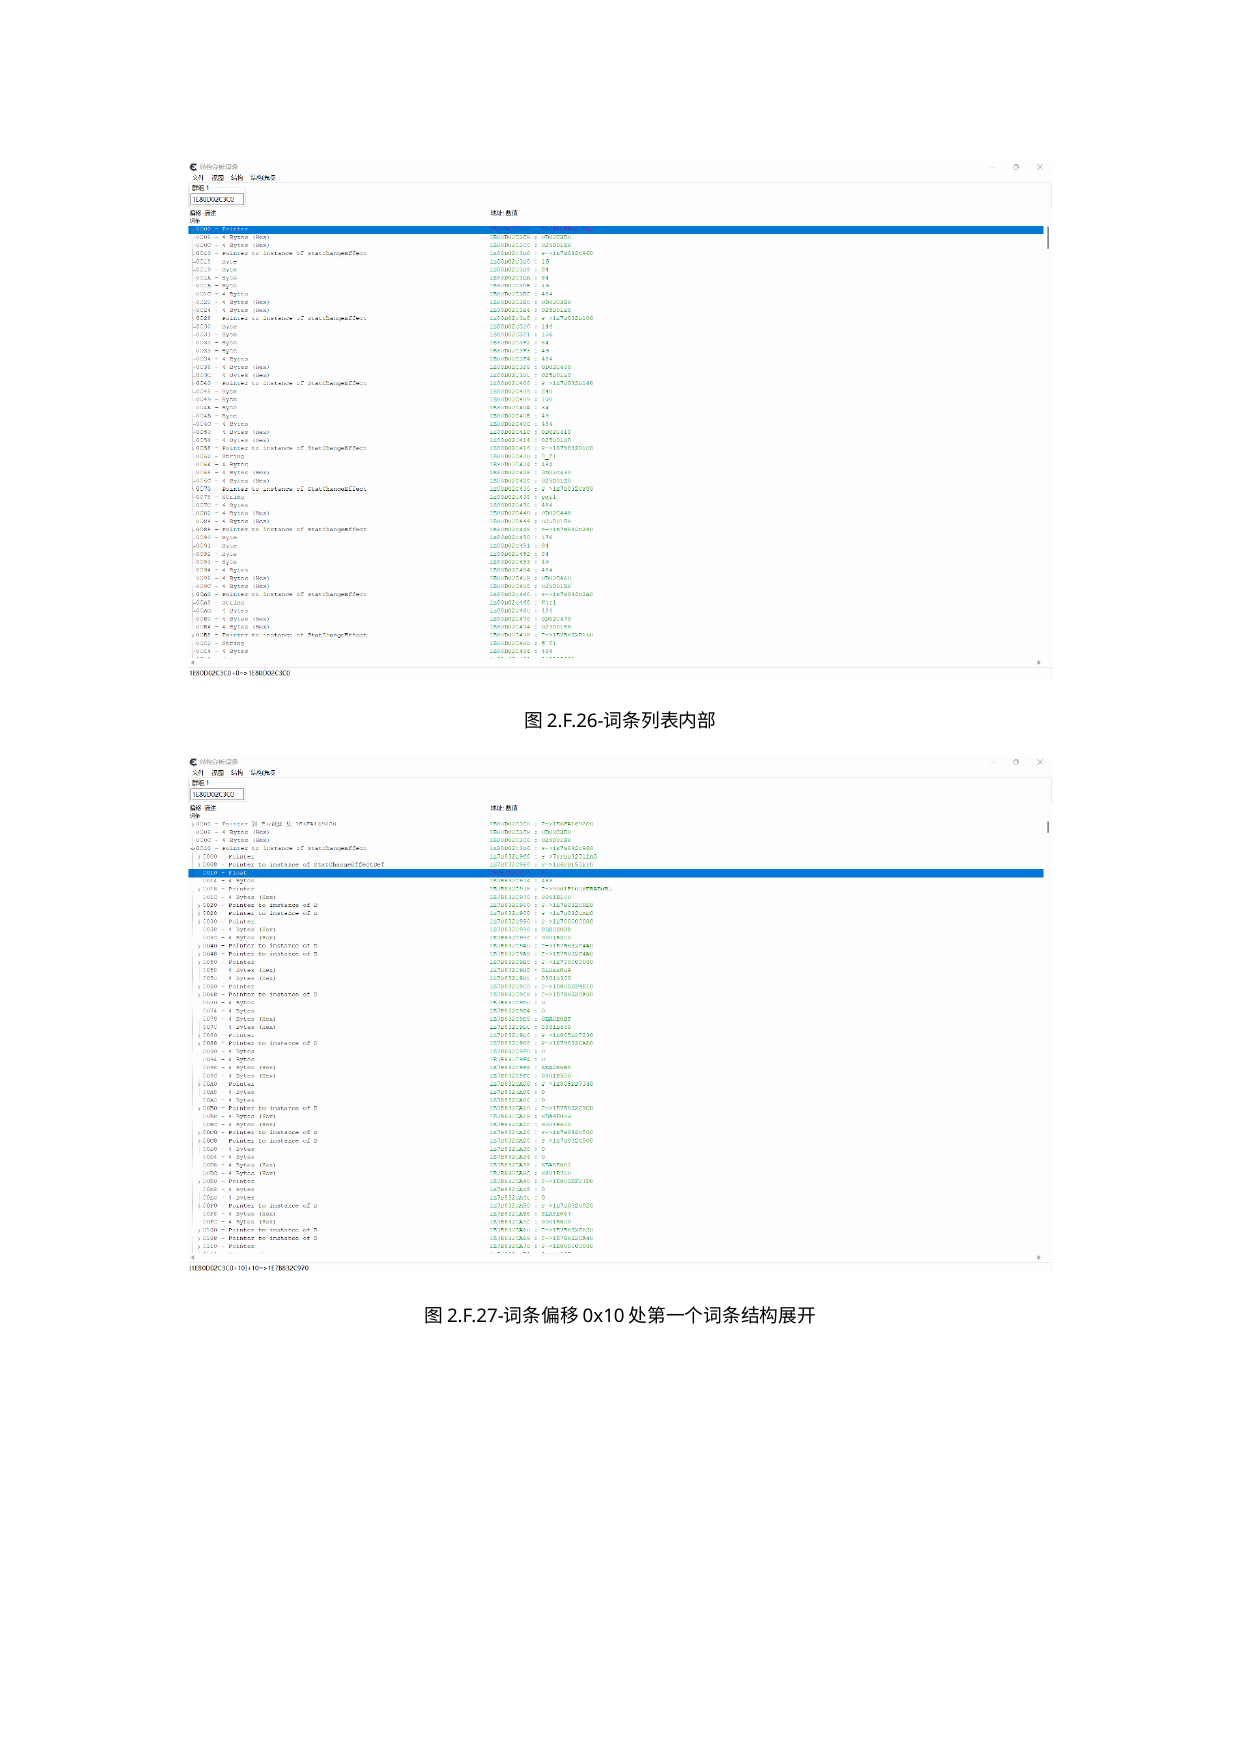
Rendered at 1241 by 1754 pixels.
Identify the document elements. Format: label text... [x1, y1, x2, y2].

text 图2.F.26-词条列表内部 [187, 703, 1053, 736]
text 图2.F.27-词条偏移0x10处第一个词条结构展开 [187, 1298, 1053, 1330]
picture [188, 162, 1052, 678]
picture [188, 756, 1052, 1273]
